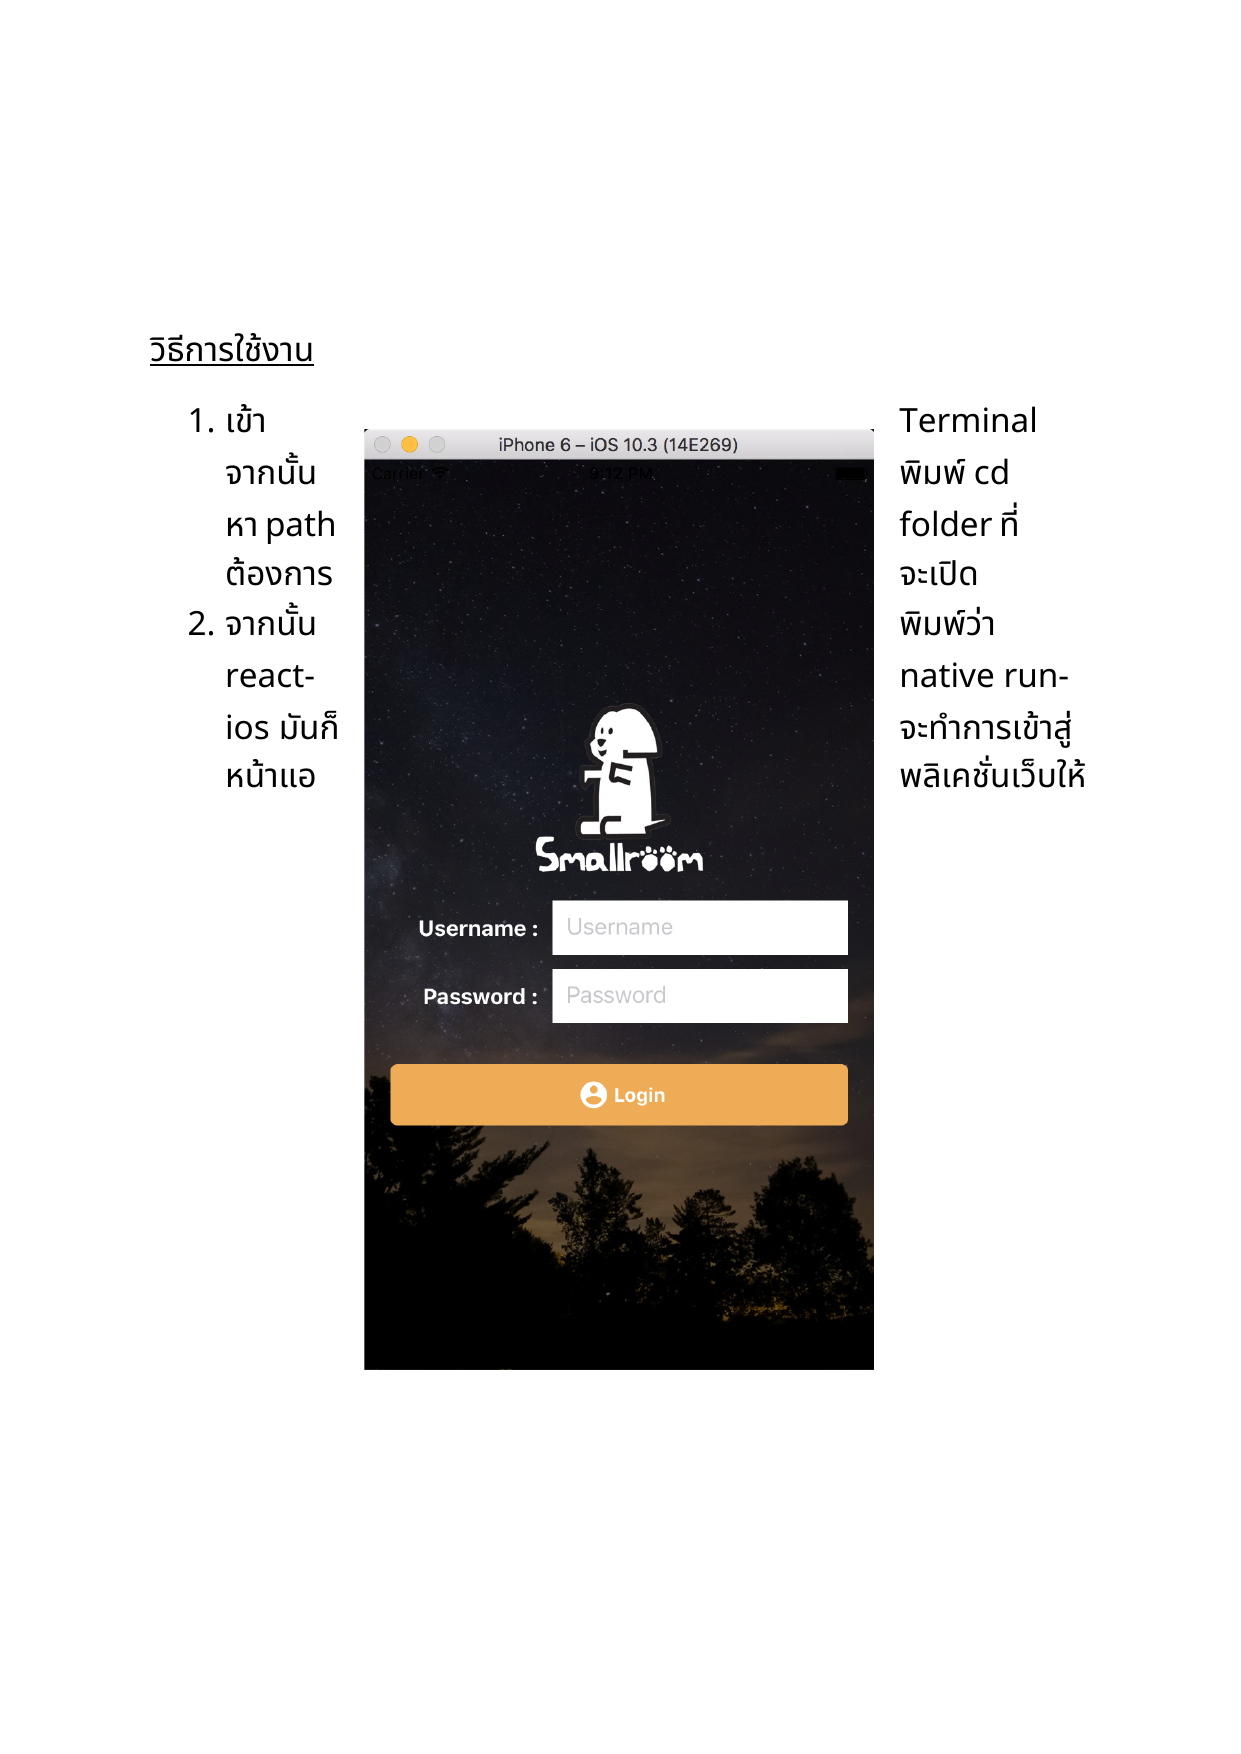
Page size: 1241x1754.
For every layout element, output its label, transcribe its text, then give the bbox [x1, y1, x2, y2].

list จากนั้นพิมพ์ว่า react-native run-ios มันก็จะทำการเข้าสู่หน้าแอพลิเคชั่นเว็บให้ [874, 726, 1090, 923]
list จากนั้นพิมพ์ว่า react-native run-ios มันก็จะทำการเข้าสู่หน้าแอพลิเคชั่นเว็บให้ [187, 726, 363, 923]
list เข้า Terminal จากนั้น พิมพ์ cd หาpath folderที่ต้องการจะเปิด [187, 503, 1090, 699]
picture [363, 556, 874, 1497]
text วิธีการใช้งาน [150, 435, 1090, 476]
